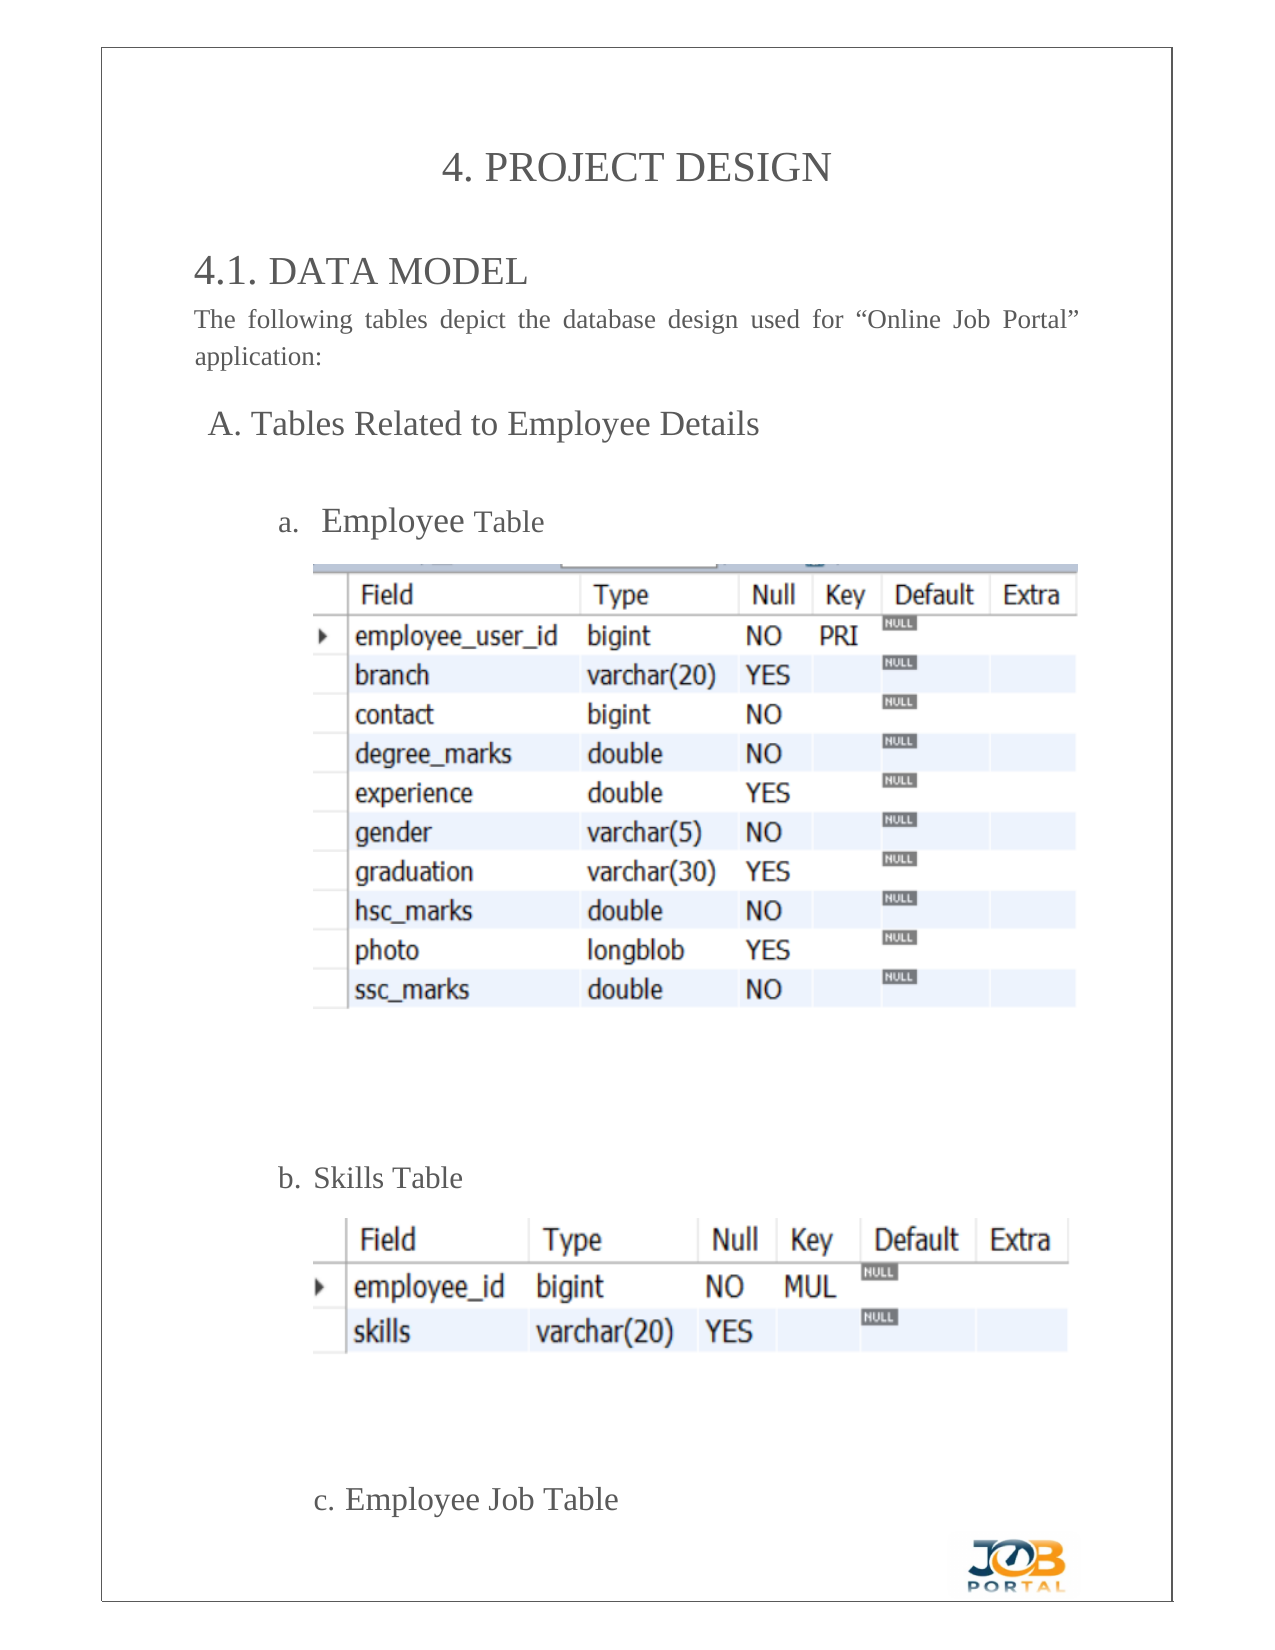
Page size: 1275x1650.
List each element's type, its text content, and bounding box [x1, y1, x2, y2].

list Employee Job Table [313, 1479, 1089, 1517]
list Employee Table [278, 500, 1089, 541]
subtitle 4. PROJECT DESIGN [195, 141, 1078, 190]
picture [313, 1218, 1070, 1402]
text 4.1. DATA MODEL [193, 244, 1089, 294]
subtitle A. Tables Related to Employee Details [207, 402, 1089, 443]
list Skills Table [278, 1159, 1089, 1195]
text The following tables depict the database design used for “Online Job Portal” application: [193, 304, 1080, 371]
picture [963, 1547, 1065, 1583]
picture [313, 564, 1078, 1030]
